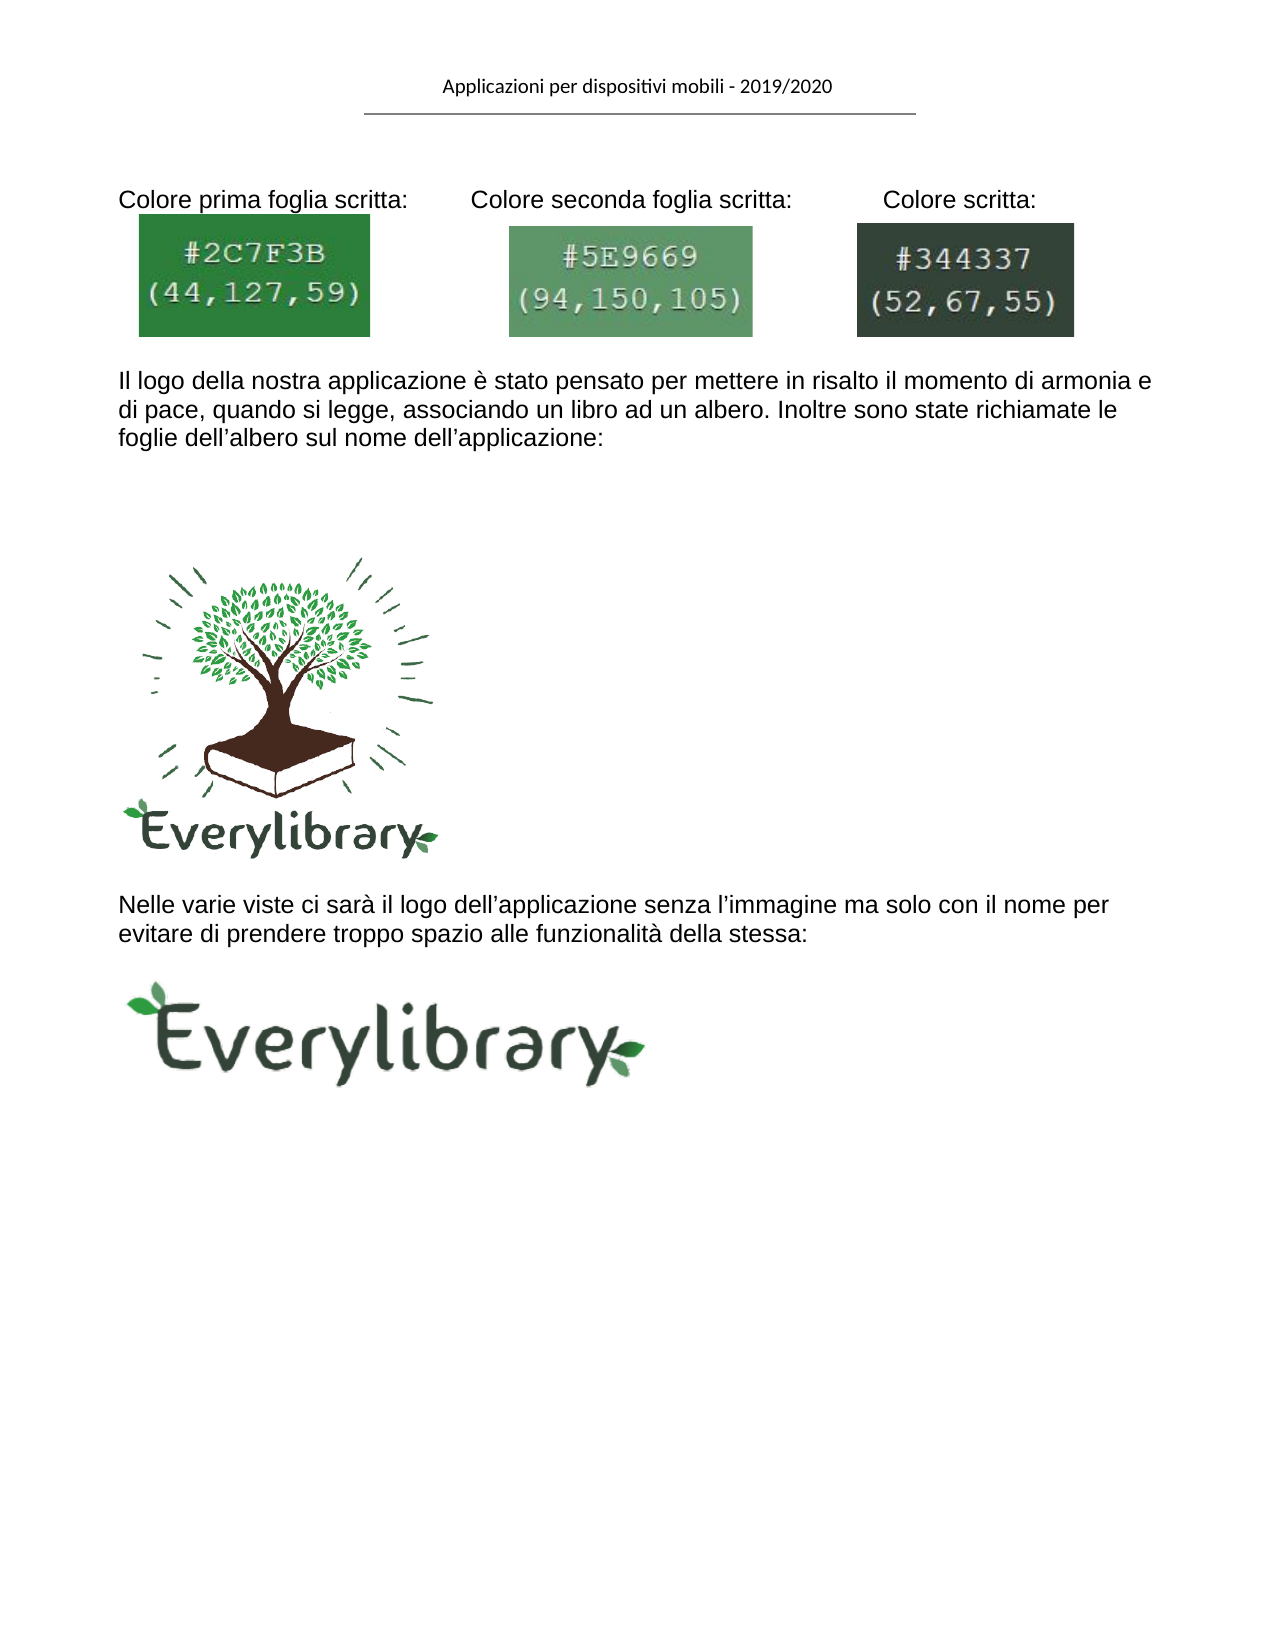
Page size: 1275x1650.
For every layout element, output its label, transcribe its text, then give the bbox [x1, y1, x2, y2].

text Il logo della nostra applicazione è stato pensato per mettere in risalto il momento di armonia e di pace, quando si legge, associando un libro ad un albero. Inoltre sono state richiamate le foglie dell’albero sul nome dell’applicazione: [118, 366, 1157, 452]
text Colore prima foglia scritta: Colore seconda foglia scritta: Colore scritta: [118, 185, 1157, 214]
picture [509, 226, 753, 337]
picture [857, 223, 1075, 337]
picture [118, 452, 484, 862]
picture [138, 214, 371, 337]
text Nelle varie viste ci sarà il logo dell’applicazione senza l’immagine ma solo con il nome per evitare di prendere troppo spazio alle funzionalità della stessa: [118, 890, 1157, 947]
picture [118, 976, 659, 1100]
